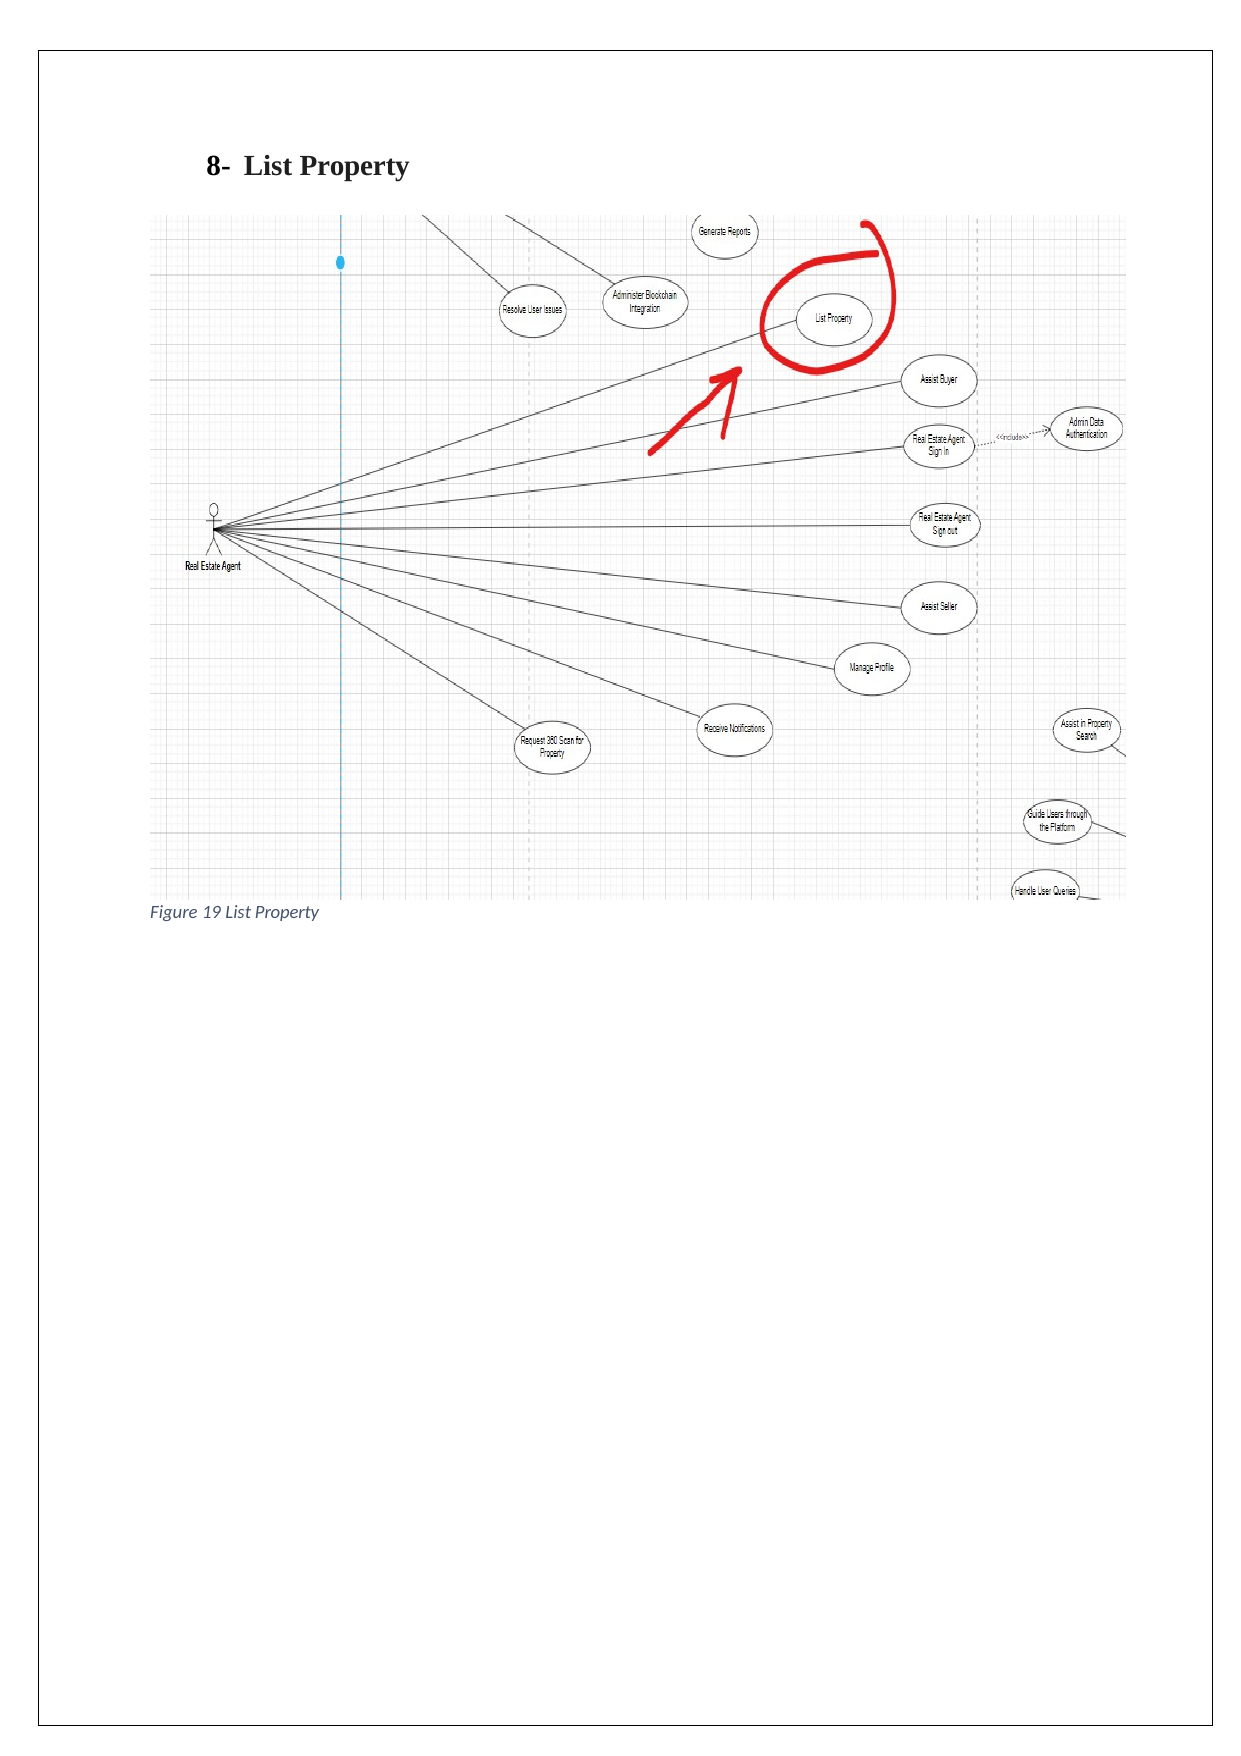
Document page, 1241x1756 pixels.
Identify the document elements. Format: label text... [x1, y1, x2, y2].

picture [150, 215, 1126, 900]
subtitle List Property [206, 148, 1212, 182]
